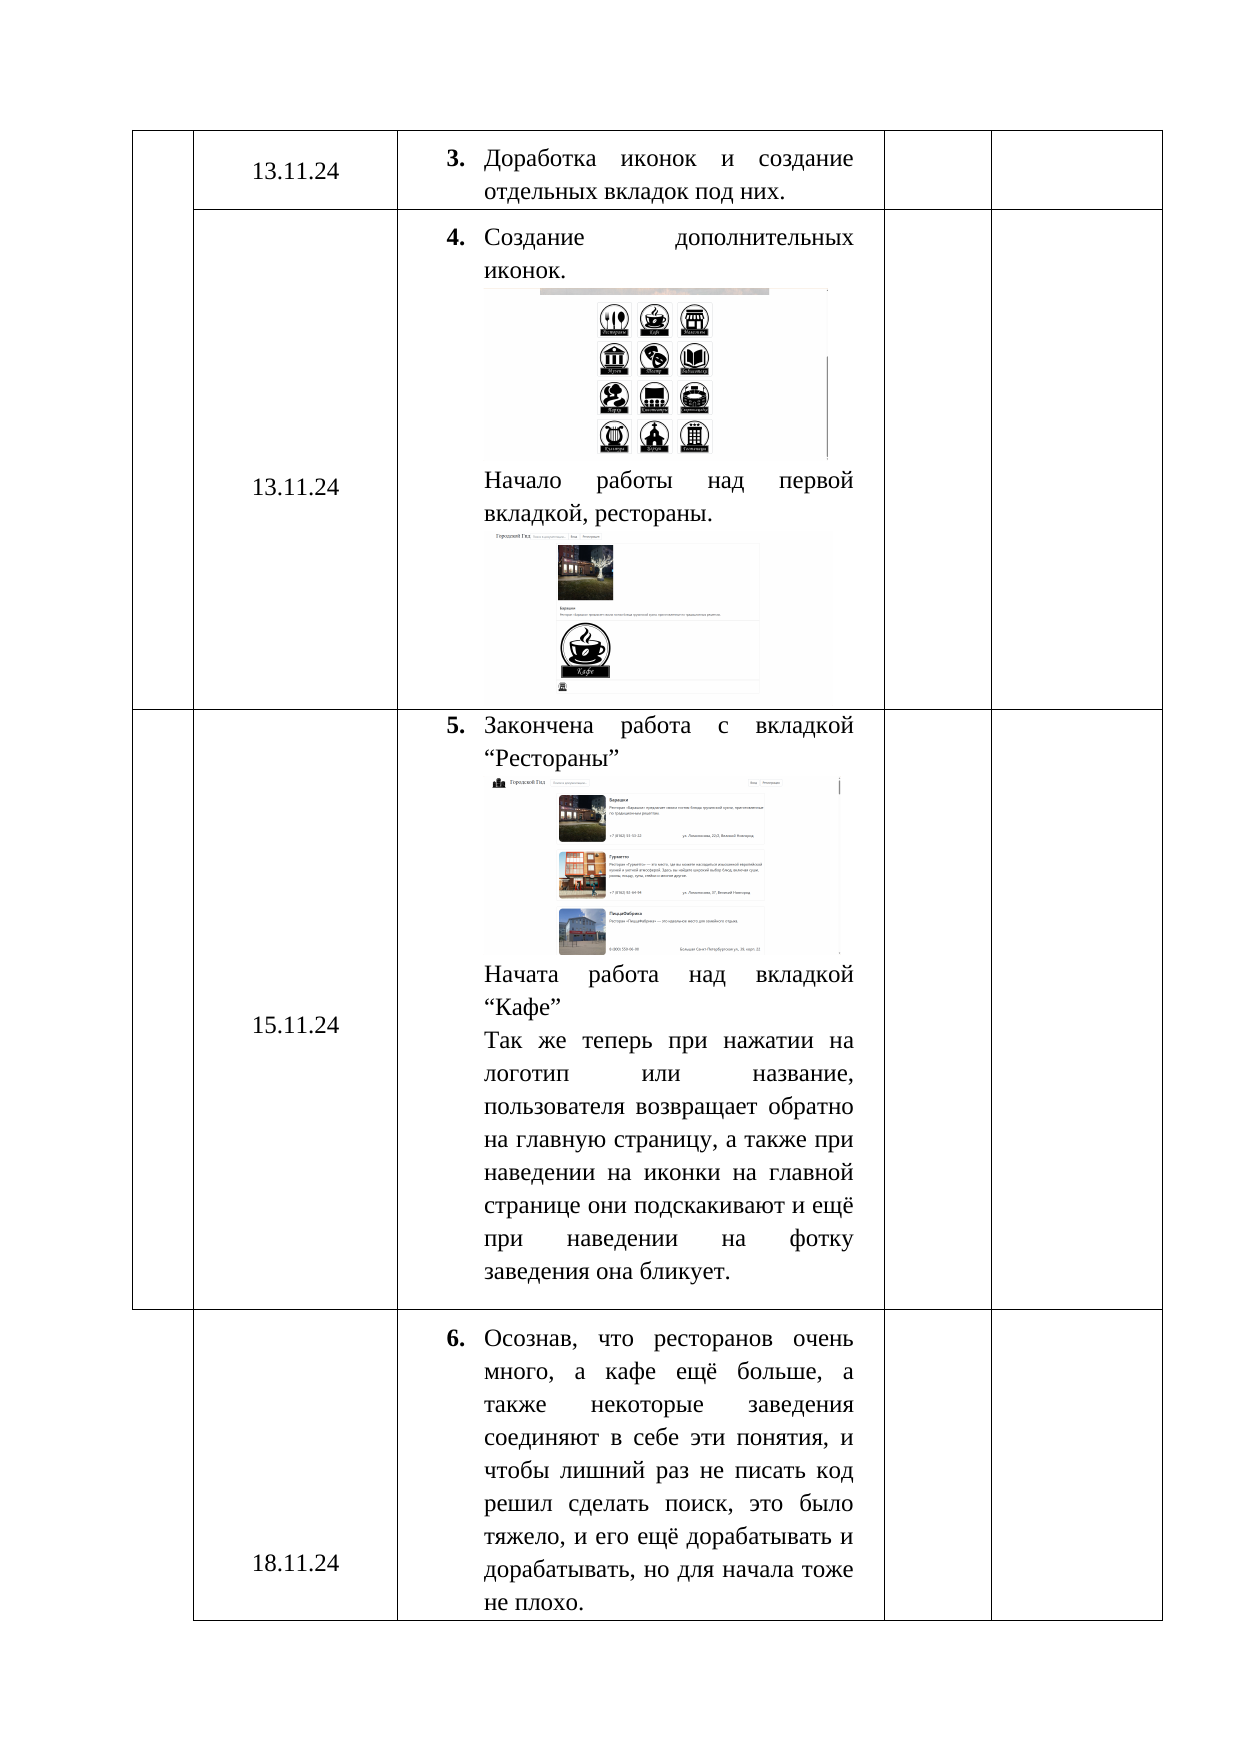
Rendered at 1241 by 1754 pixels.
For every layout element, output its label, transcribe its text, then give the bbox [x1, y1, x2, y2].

table_cell Доработка иконок и создание отдельных вкладок под них. [398, 131, 884, 209]
table_cell [885, 710, 991, 1309]
picture [483, 531, 833, 706]
table_cell [992, 710, 1162, 1309]
table_cell [992, 1310, 1162, 1620]
table_cell [885, 210, 991, 709]
table_cell Закончена работа с вкладкой “Рестораны” Начата работа над вкладкой “Кафе” Так же теперь при нажатии на логотип или название, пользователя возвращает обратно на главную страницу, а также при наведении на иконки на главной странице они подскакивают и ещё при наведении на фотку заведения она бликует. [398, 710, 884, 1309]
picture [483, 288, 828, 461]
table_cell [992, 131, 1162, 209]
table_cell [992, 210, 1162, 709]
table_cell [885, 131, 991, 209]
table_cell 15.11.24 [194, 710, 397, 1309]
table_cell Создание дополнительных иконок. Начало работы над первой вкладкой, рестораны. [398, 210, 884, 709]
table_cell 2 [133, 710, 193, 1309]
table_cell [398, 1310, 884, 1620]
table_cell 13.11.24 [194, 210, 397, 709]
picture [483, 776, 841, 955]
table_cell 13.11.24 [194, 131, 397, 209]
table_cell 18.11.24 [194, 1310, 397, 1620]
table_cell [885, 1310, 991, 1620]
